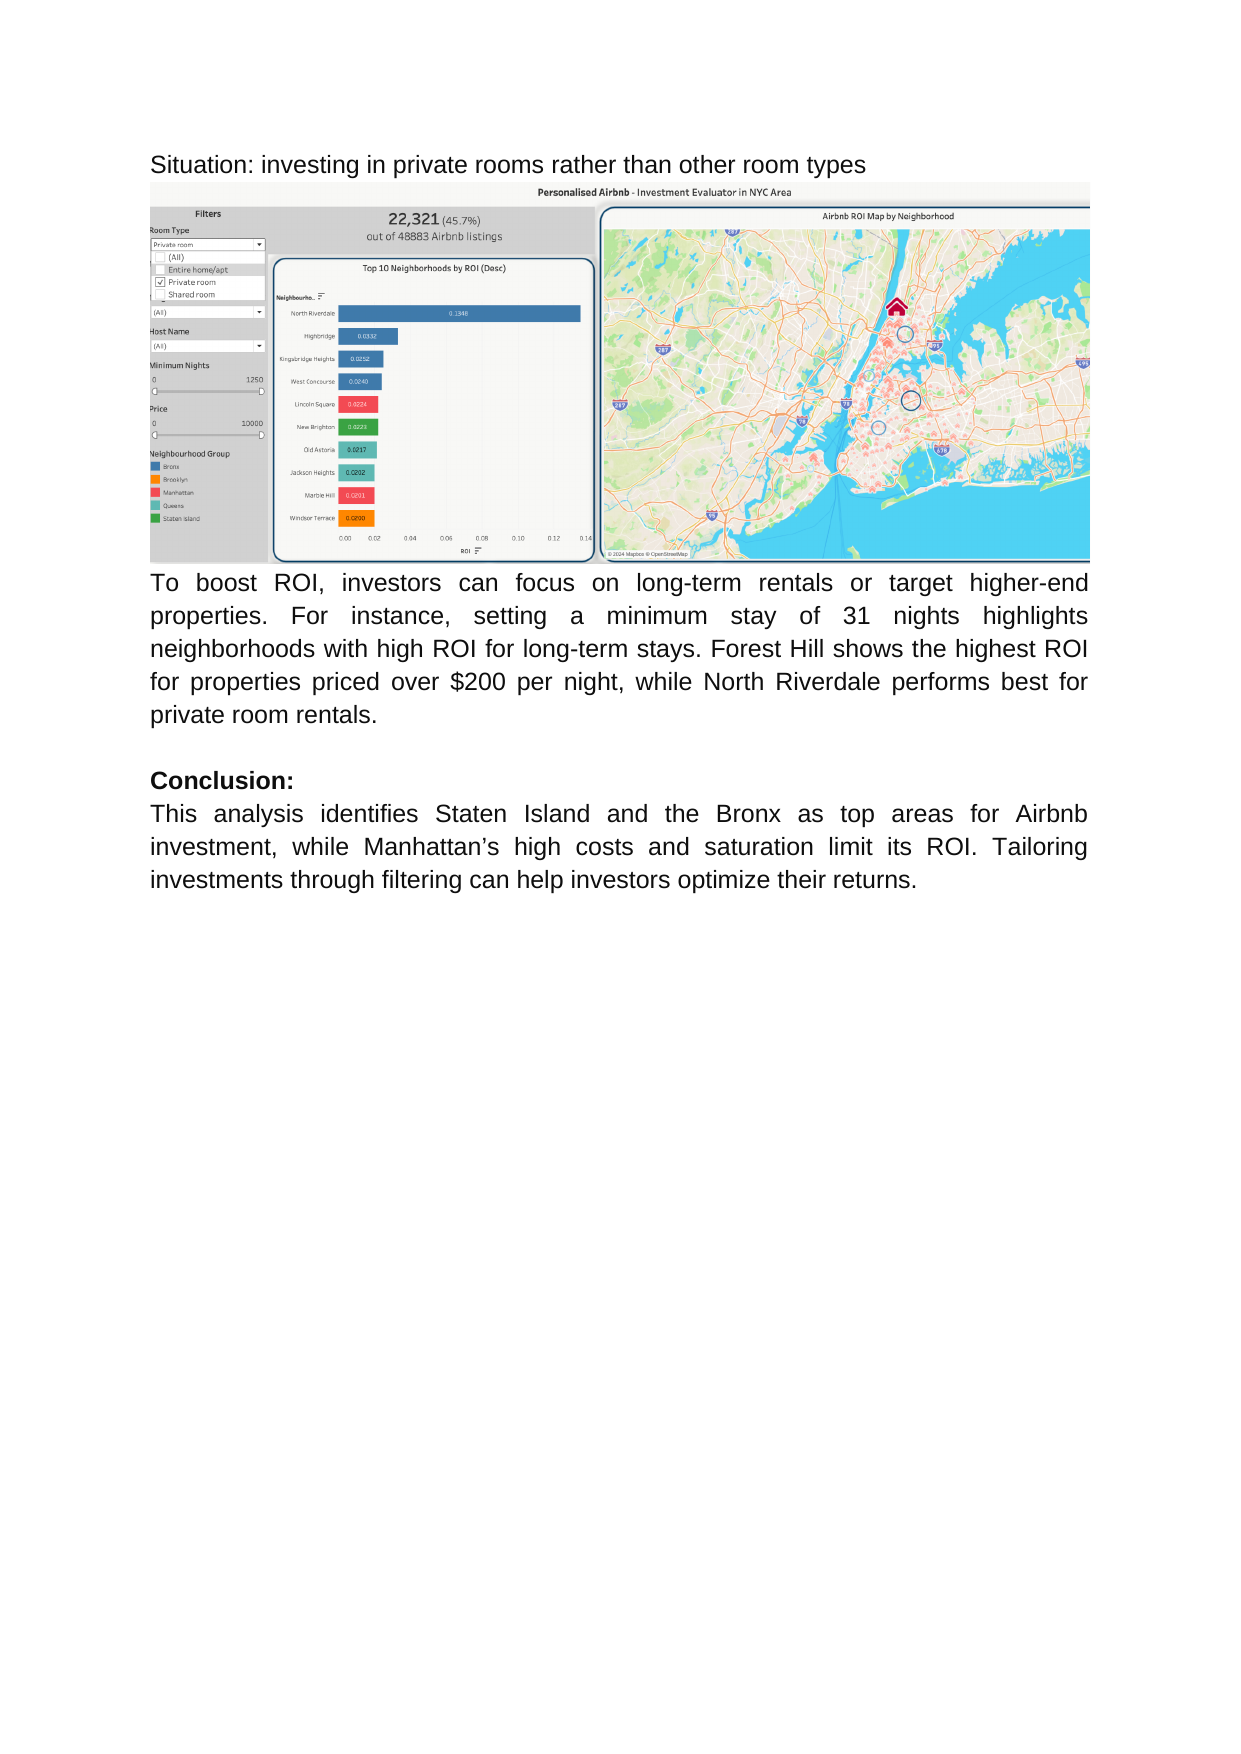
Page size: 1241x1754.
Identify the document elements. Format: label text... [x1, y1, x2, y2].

text To boost ROI, investors can focus on long-term rentals or target higher-end properties. For instance, setting a minimum stay of 31 nights highlights neighborhoods with high ROI for long-term stays. Forest Hill shows the highest ROI for properties priced over $200 per night, while North Riverdale performs best for private room rentals. [150, 568, 1090, 728]
text Conclusion: [150, 766, 1090, 794]
picture [150, 182, 1091, 564]
text Situation: investing in private rooms rather than other room types [150, 150, 1090, 182]
text This analysis identifies Staten Island and the Bronx as top areas for Airbnb investment, while Manhattan’s high costs and saturation limit its ROI. Tailoring investments through filtering can help investors optimize their returns. [150, 799, 1090, 894]
